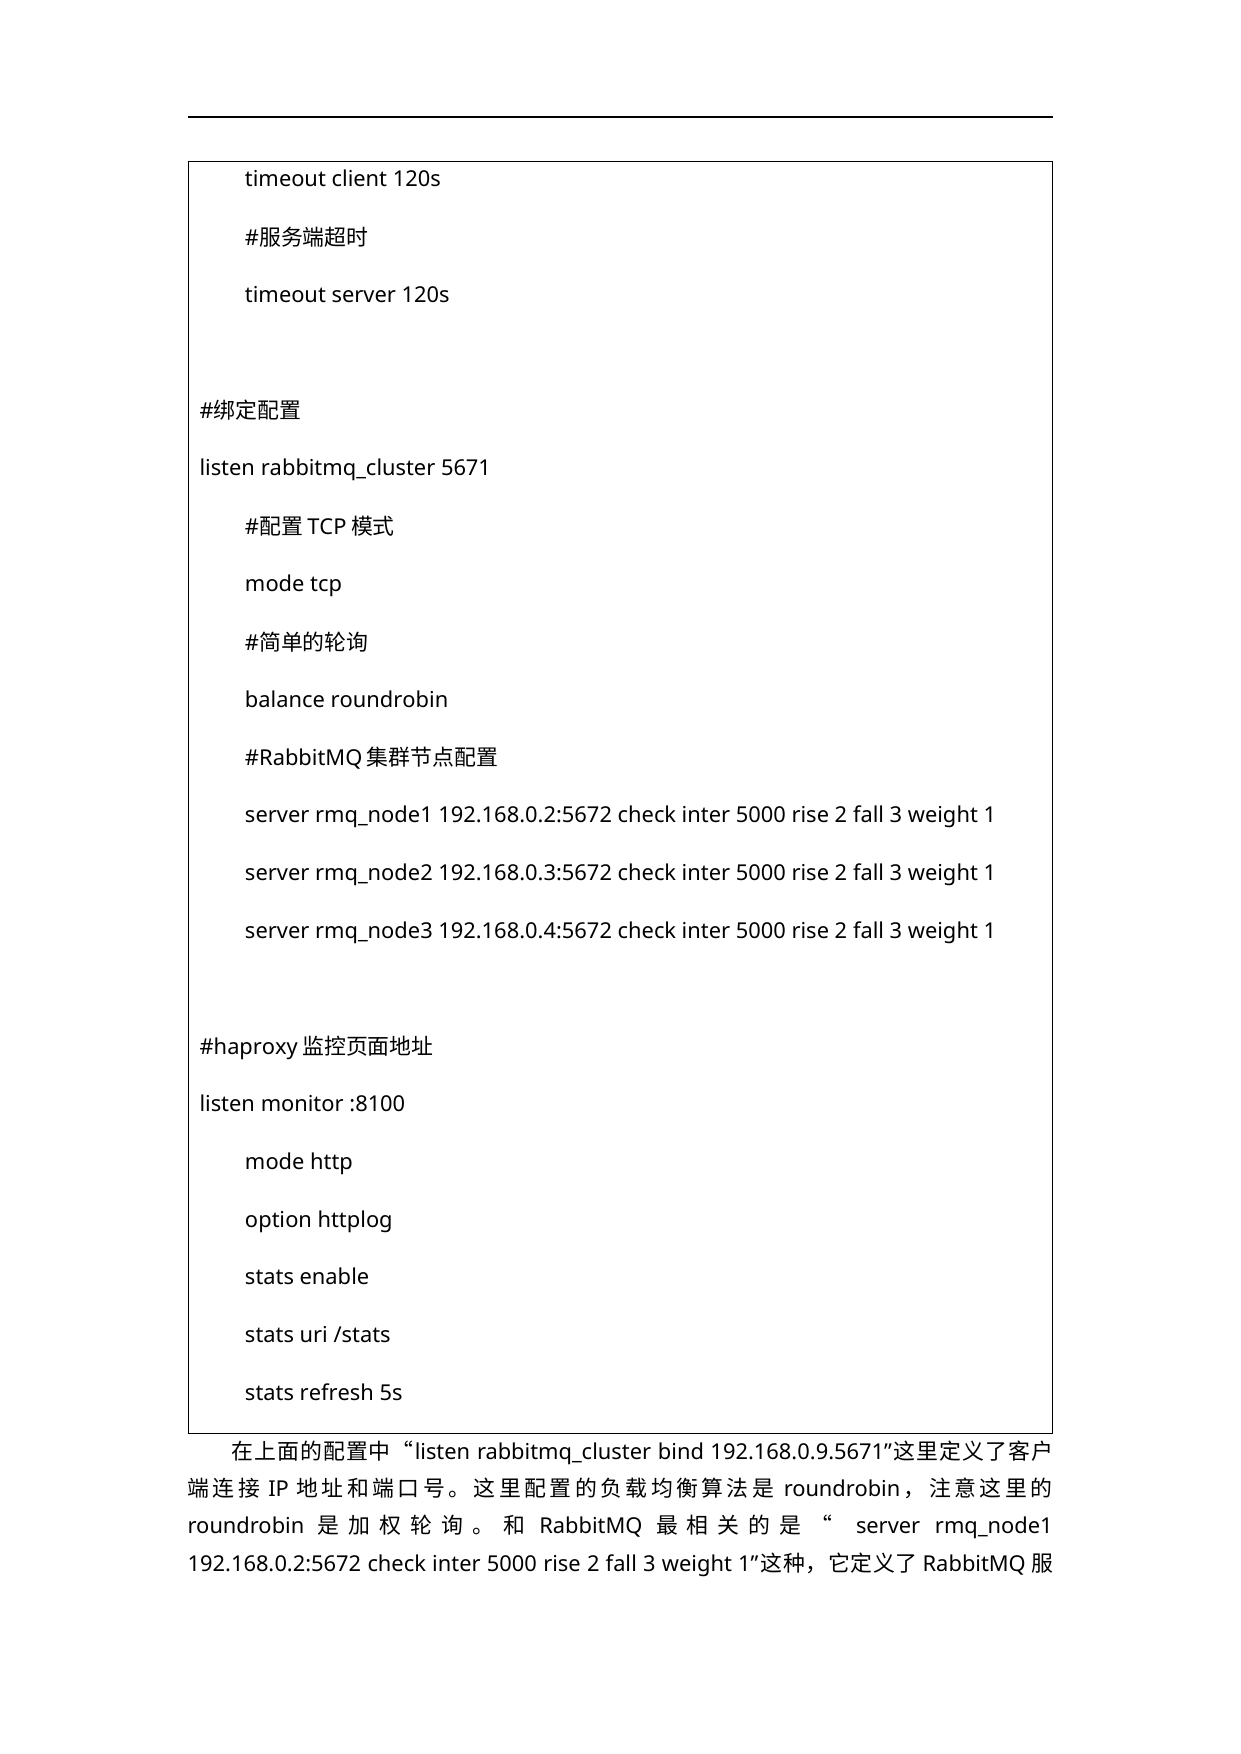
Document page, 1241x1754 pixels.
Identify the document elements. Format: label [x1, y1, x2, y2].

text [187, 1434, 1053, 1578]
table_header [189, 162, 1052, 1432]
